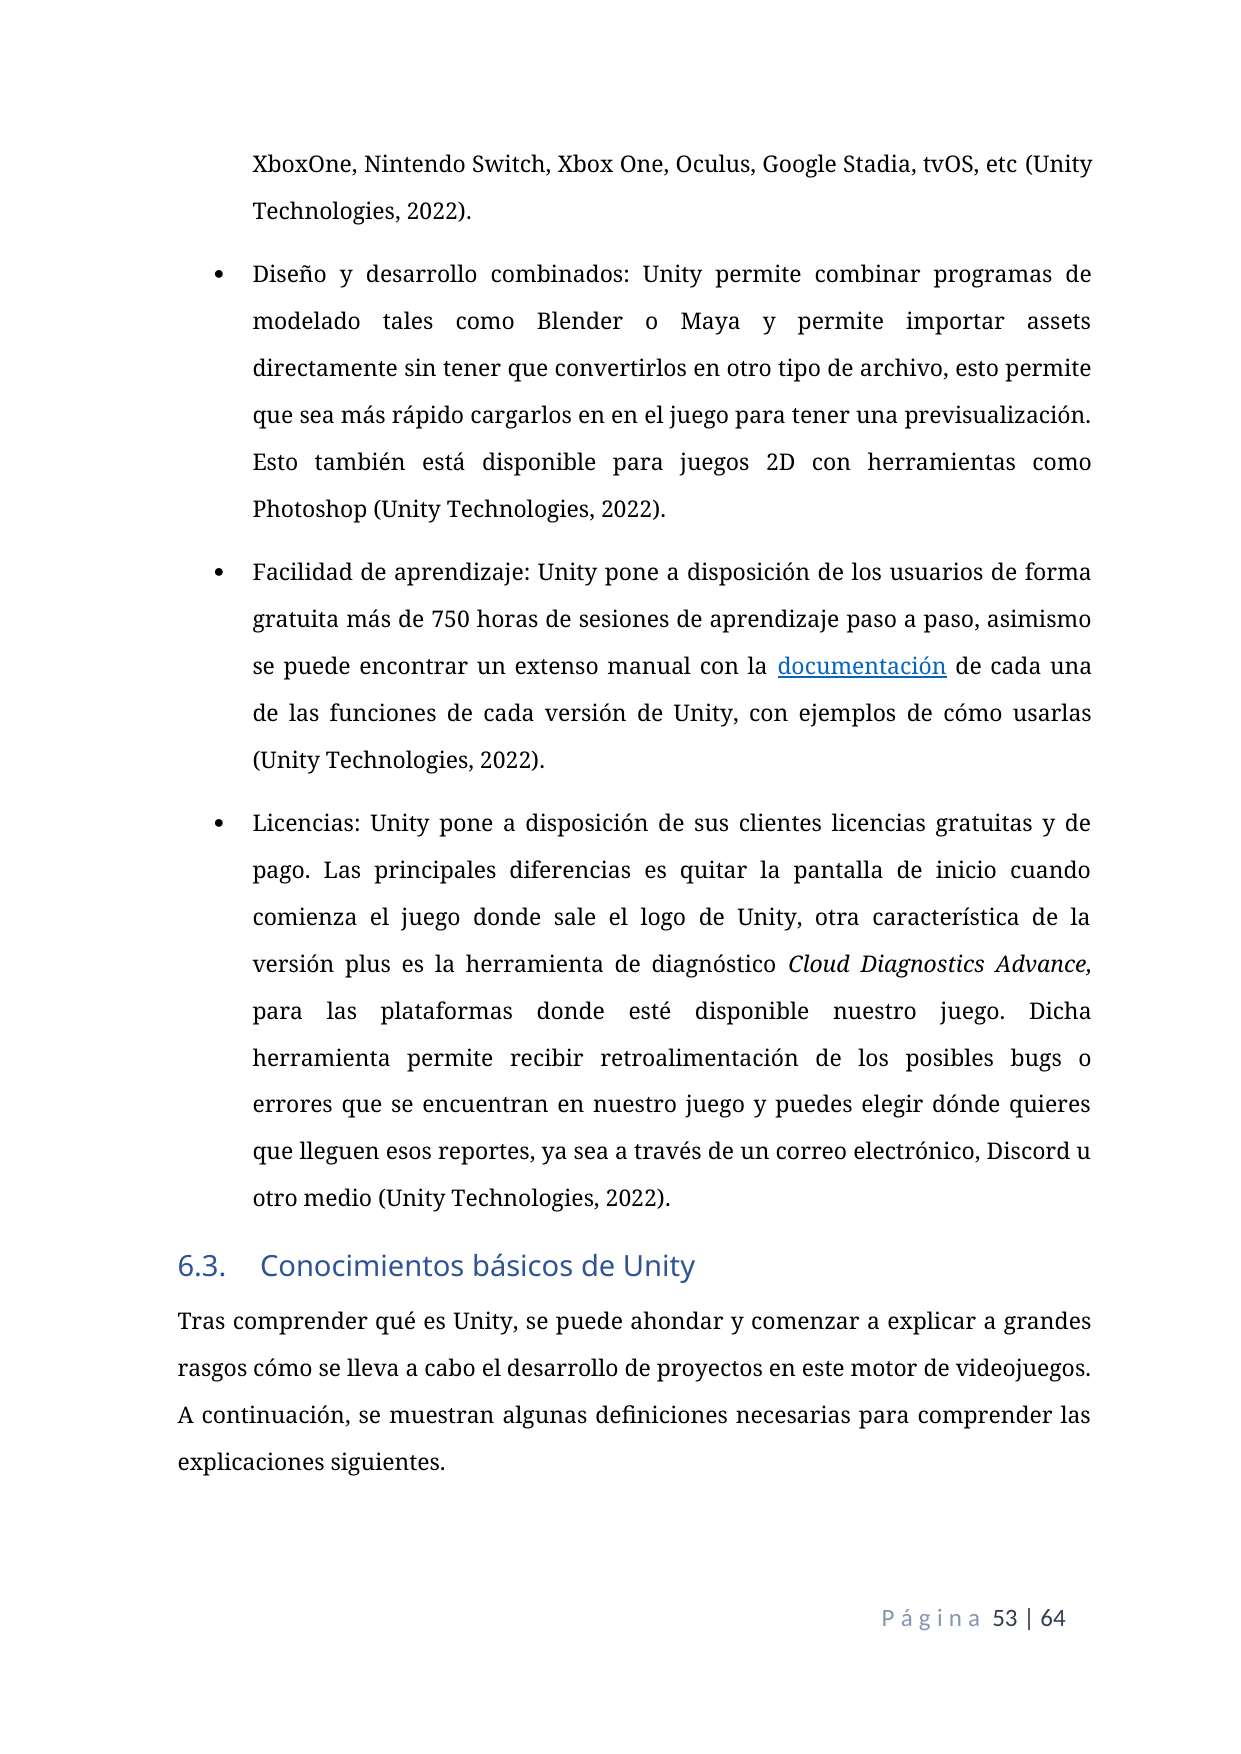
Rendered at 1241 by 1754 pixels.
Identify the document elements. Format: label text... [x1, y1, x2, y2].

list Facilidad de aprendizaje: Unity pone a disposición de los usuarios de forma gratuita más de 750 horas de sesiones de aprendizaje paso a paso, asimismo se puede encontrar un extenso manual con la documentación de cada una de las funciones de cada versión de Unity, con ejemplos de cómo usarlas. [215, 556, 1092, 775]
list Licencias: Unity pone a disposición de sus clientes licencias gratuitas y de pago. Las principales diferencias es quitar la pantalla de inicio cuando comienza el juego donde sale el logo de Unity, otra característica de la versión plus es la herramienta de diagnóstico Cloud Diagnostics Advance, para las plataformas donde esté disponible nuestro juego. Dicha herramienta permite recibir retroalimentación de los posibles bugs o errores que se encuentran en nuestro juego y puedes elegir dónde quieres que lleguen esos reportes, ya sea a través de un correo electrónico, Discord u otro medio . [215, 807, 1092, 1213]
text Tras comprender qué es Unity, se puede ahondar y comenzar a explicar a grandes rasgos cómo se lleva a cabo el desarrollo de proyectos en este motor de videojuegos. A continuación, se muestran algunas definiciones necesarias para comprender las explicaciones siguientes. [177, 1305, 1092, 1477]
list Diseño y desarrollo combinados: Unity permite combinar programas de modelado tales como Blender o Maya y permite importar assets directamente sin tener que convertirlos en otro tipo de archivo, esto permite que sea más rápido cargarlos en en el juego para tener una previsualización. Esto también está disponible para juegos 2D con herramientas como Photoshop. [215, 258, 1092, 524]
list Conocimientos básicos de Unity [177, 1246, 1092, 1285]
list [215, 148, 1092, 226]
